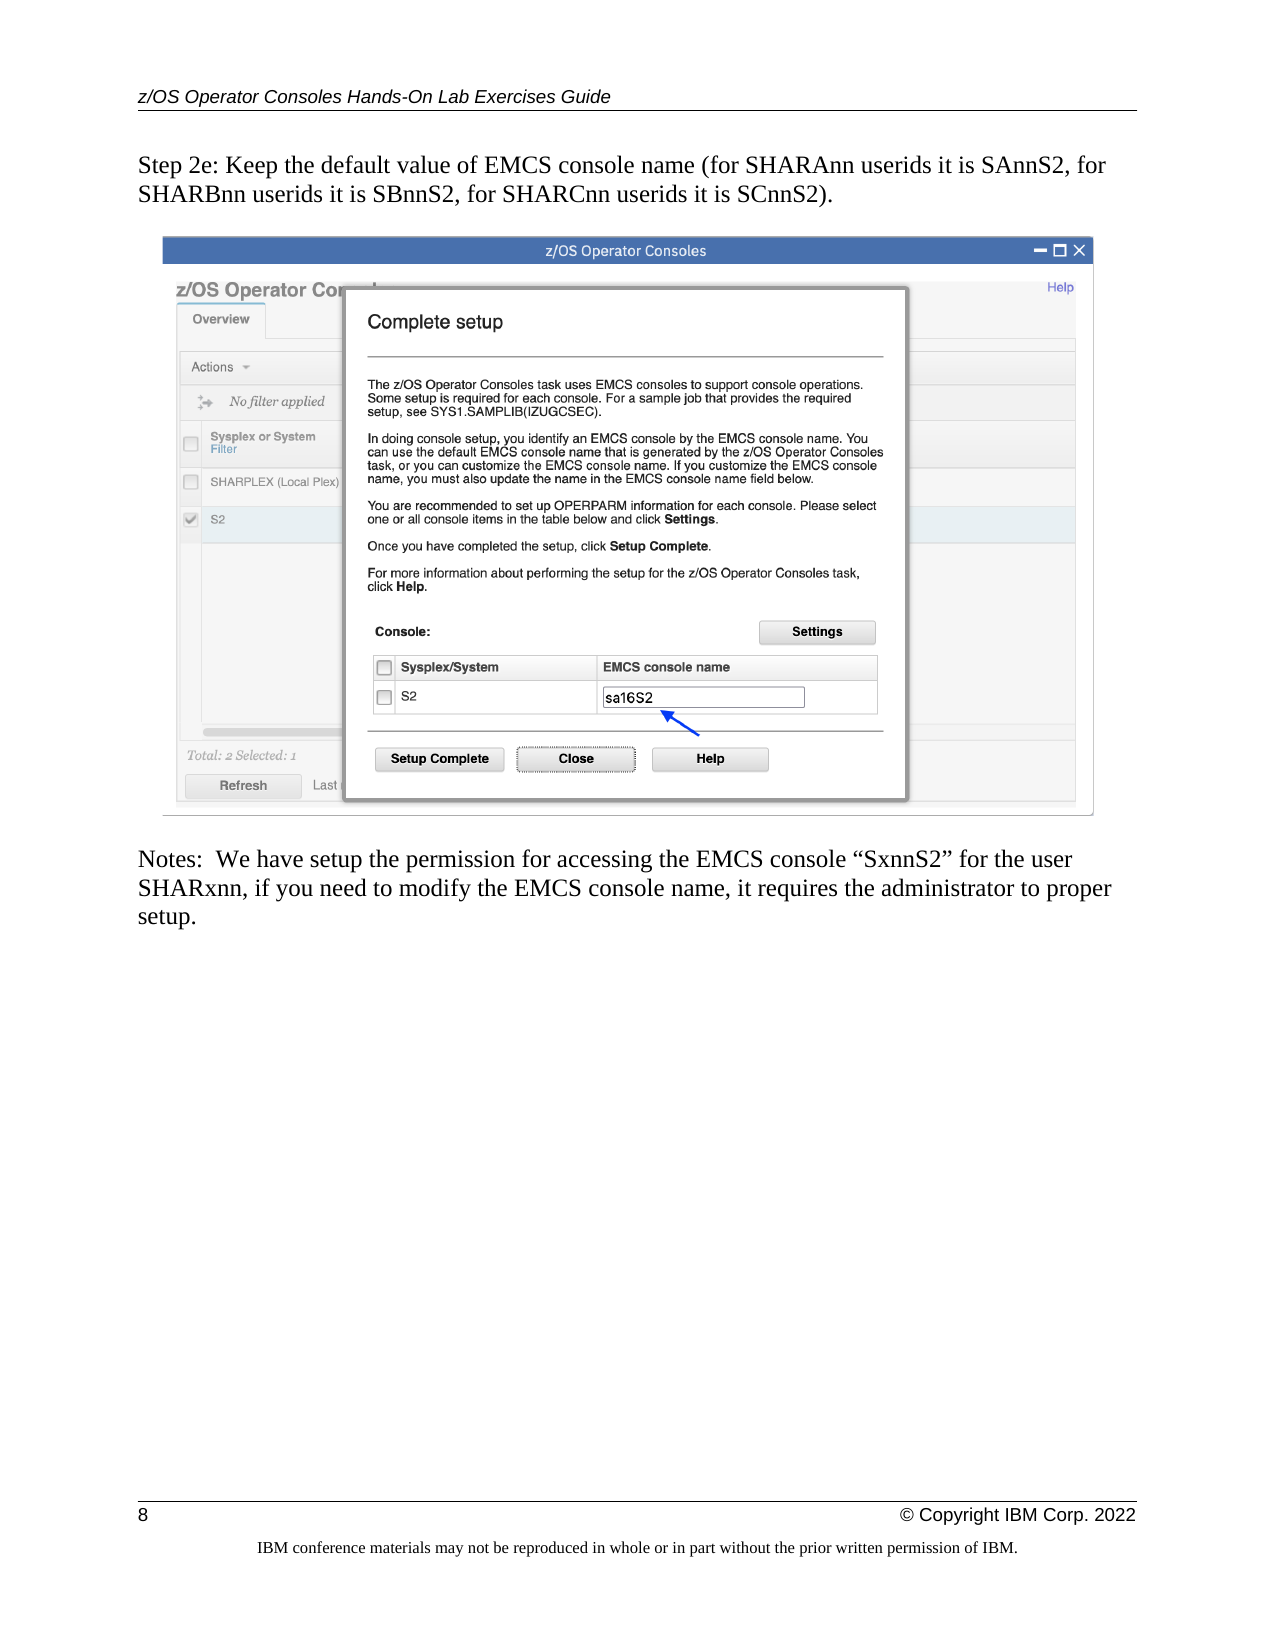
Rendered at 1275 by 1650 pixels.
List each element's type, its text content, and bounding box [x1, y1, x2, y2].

text Notes: We have setup the permission for accessing the EMCS console “SxnnS2” for the user SHARxnn, if you need to modify the EMCS console name, it requires the administrator to proper setup. [138, 844, 1137, 930]
picture [162, 236, 1094, 816]
text Step 2e: Keep the default value of EMCS console name (for SHARAnn userids it is SAnnS2, for SHARBnn userids it is SBnnS2, for SHARCnn userids it is SCnnS2). [138, 150, 1137, 207]
